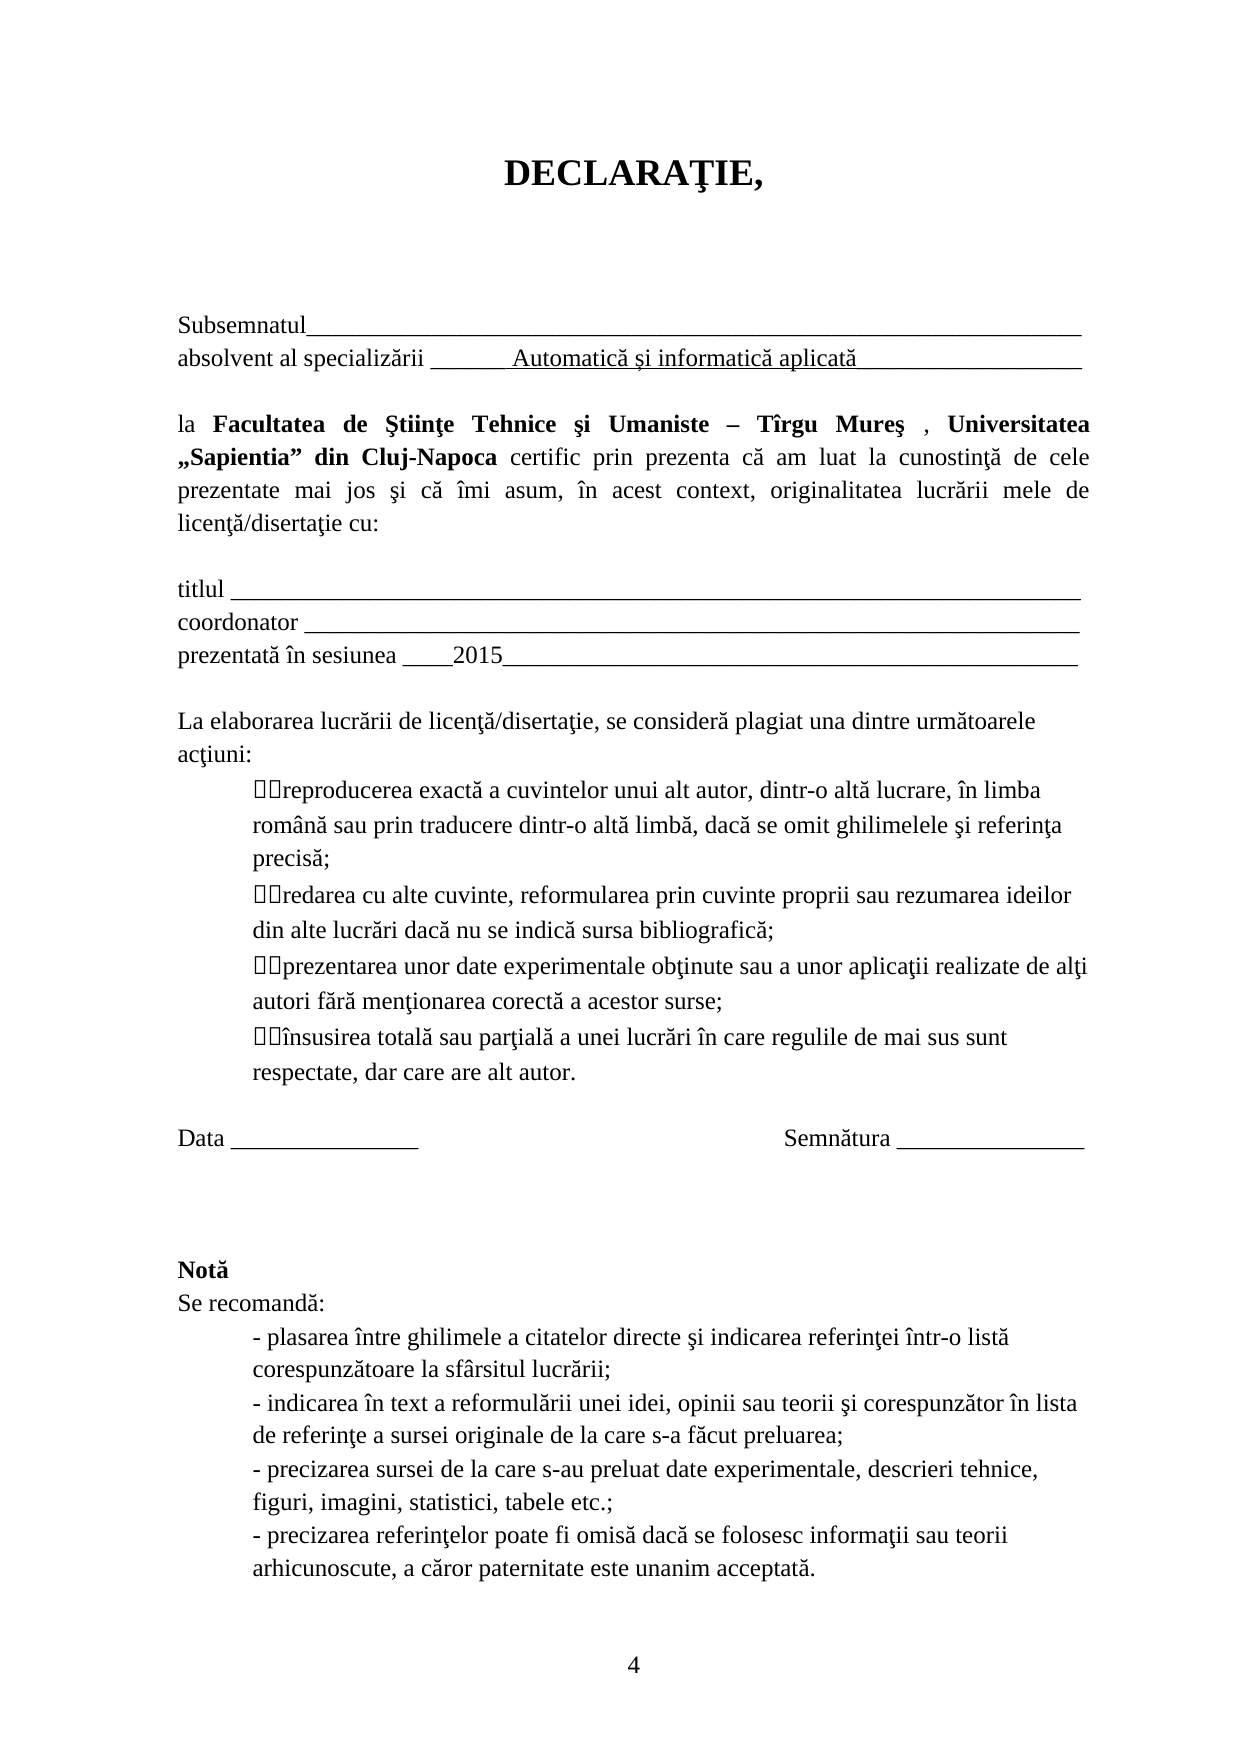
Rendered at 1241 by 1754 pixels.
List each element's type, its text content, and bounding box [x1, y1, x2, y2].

text Data _______________ Semnătura _______________ [177, 1123, 1090, 1152]
text la Facultatea de Ştiinţe Tehnice şi Umaniste – Tîrgu Mureş , Universitatea „Sapientia” din Cluj-Napoca certific prin prezenta că am luat la cunostinţă de cele prezentate mai jos şi că îmi asum, în acest context, originalitatea lucrării mele de licenţă/disertaţie cu: [177, 409, 1090, 537]
text reproducerea exactă a cuvintelor unui alt autor, dintr-o altă lucrare, în limba română sau prin traducere dintr-o altă limbă, dacă se omit ghilimelele şi referinţa precisă; [252, 772, 1090, 872]
text prezentarea unor date experimentale obţinute sau a unor aplicaţii realizate de alţi autori fără menţionarea corectă a acestor surse; [252, 948, 1090, 1015]
text - precizarea sursei de la care s-au preluat date experimentale, descrieri tehnice, figuri, imagini, statistici, tabele etc.; [252, 1454, 1090, 1515]
text însusirea totală sau parţială a unei lucrări în care regulile de mai sus sunt respectate, dar care are alt autor. [252, 1019, 1090, 1086]
text DECLARAŢIE, [177, 150, 1090, 193]
text - precizarea referinţelor poate fi omisă dacă se folosesc informaţii sau teorii arhicunoscute, a căror paternitate este unanim acceptată. [252, 1520, 1090, 1581]
text - indicarea în text a reformulării unei idei, opinii sau teorii şi corespunzător în lista de referinţe a sursei originale de la care s-a făcut preluarea; [252, 1388, 1090, 1449]
text Subsemnatul______________________________________________________________ [177, 310, 1090, 338]
text - plasarea între ghilimele a citatelor directe şi indicarea referinţei într-o listă corespunzătoare la sfârsitul lucrării; [252, 1322, 1090, 1383]
text prezentată în sesiunea ____2015______________________________________________ [177, 640, 1090, 669]
text Se recomandă: [177, 1288, 1090, 1317]
text redarea cu alte cuvinte, reformularea prin cuvinte proprii sau rezumarea ideilor din alte lucrări dacă nu se indică sursa bibliografică; [252, 876, 1090, 943]
text La elaborarea lucrării de licenţă/disertaţie, se consideră plagiat una dintre următoarele acţiuni: [177, 706, 1090, 768]
text Notă [177, 1256, 1090, 1284]
text coordonator ______________________________________________________________ [177, 607, 1090, 636]
text titlul ____________________________________________________________________ [177, 574, 1090, 603]
text absolvent al specializării ______ Automatică și informatică aplicată__________________ [177, 343, 1090, 371]
